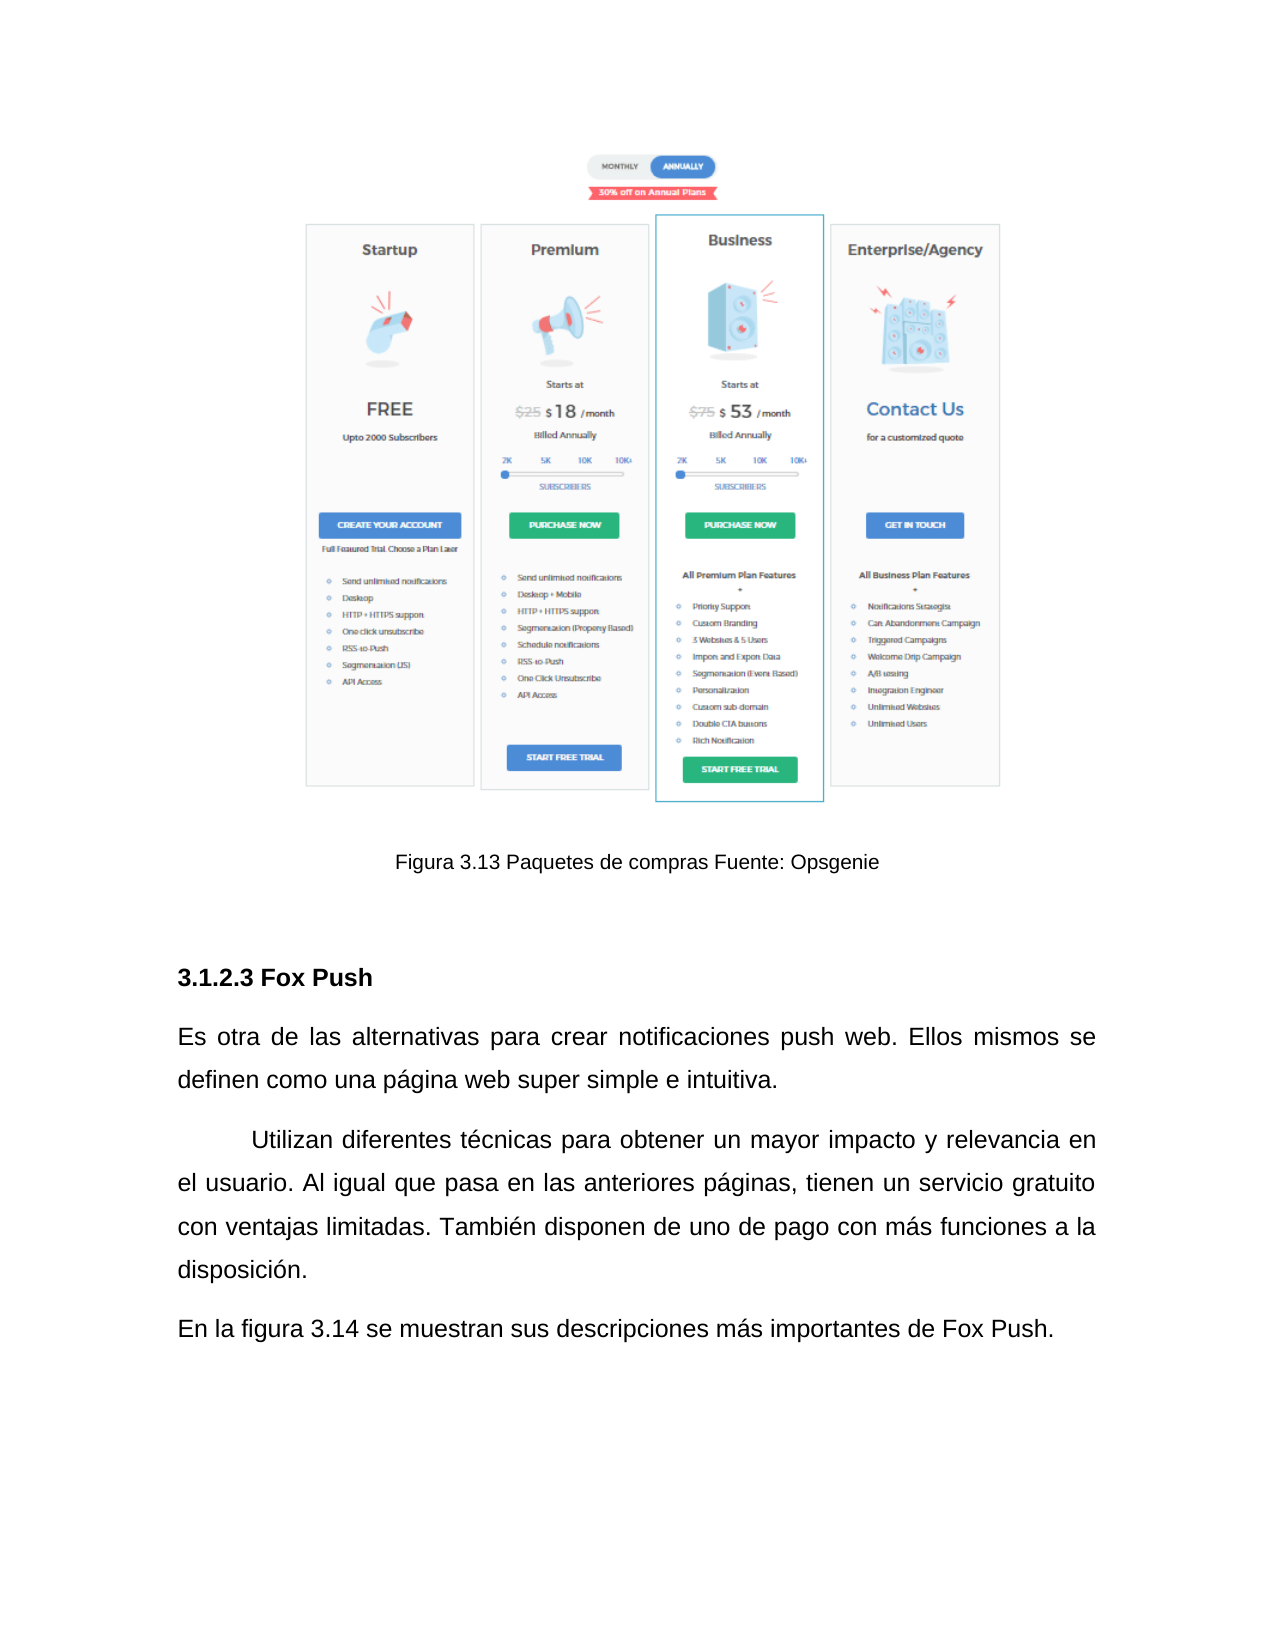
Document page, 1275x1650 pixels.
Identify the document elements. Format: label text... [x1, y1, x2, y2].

text Es otra de las alternativas para crear notificaciones push web. Ellos mismos se definen como una página web super simple e intuitiva. [177, 1022, 1098, 1094]
picture [228, 147, 1047, 820]
text Figura 3.13 Paquetes de compras Fuente: Opsgenie [177, 850, 1098, 874]
text En la figura 3.14 se muestran sus descripciones más importantes de Fox Push. [177, 1314, 1098, 1343]
text Utilizan diferentes técnicas para obtener un mayor impacto y relevancia en el usuario. Al igual que pasa en las anteriores páginas, tienen un servicio gratuito con ventajas limitadas. También disponen de uno de pago con más funciones a la disposición. [177, 1125, 1098, 1283]
text 3.1.2.3 Fox Push [177, 962, 1098, 991]
